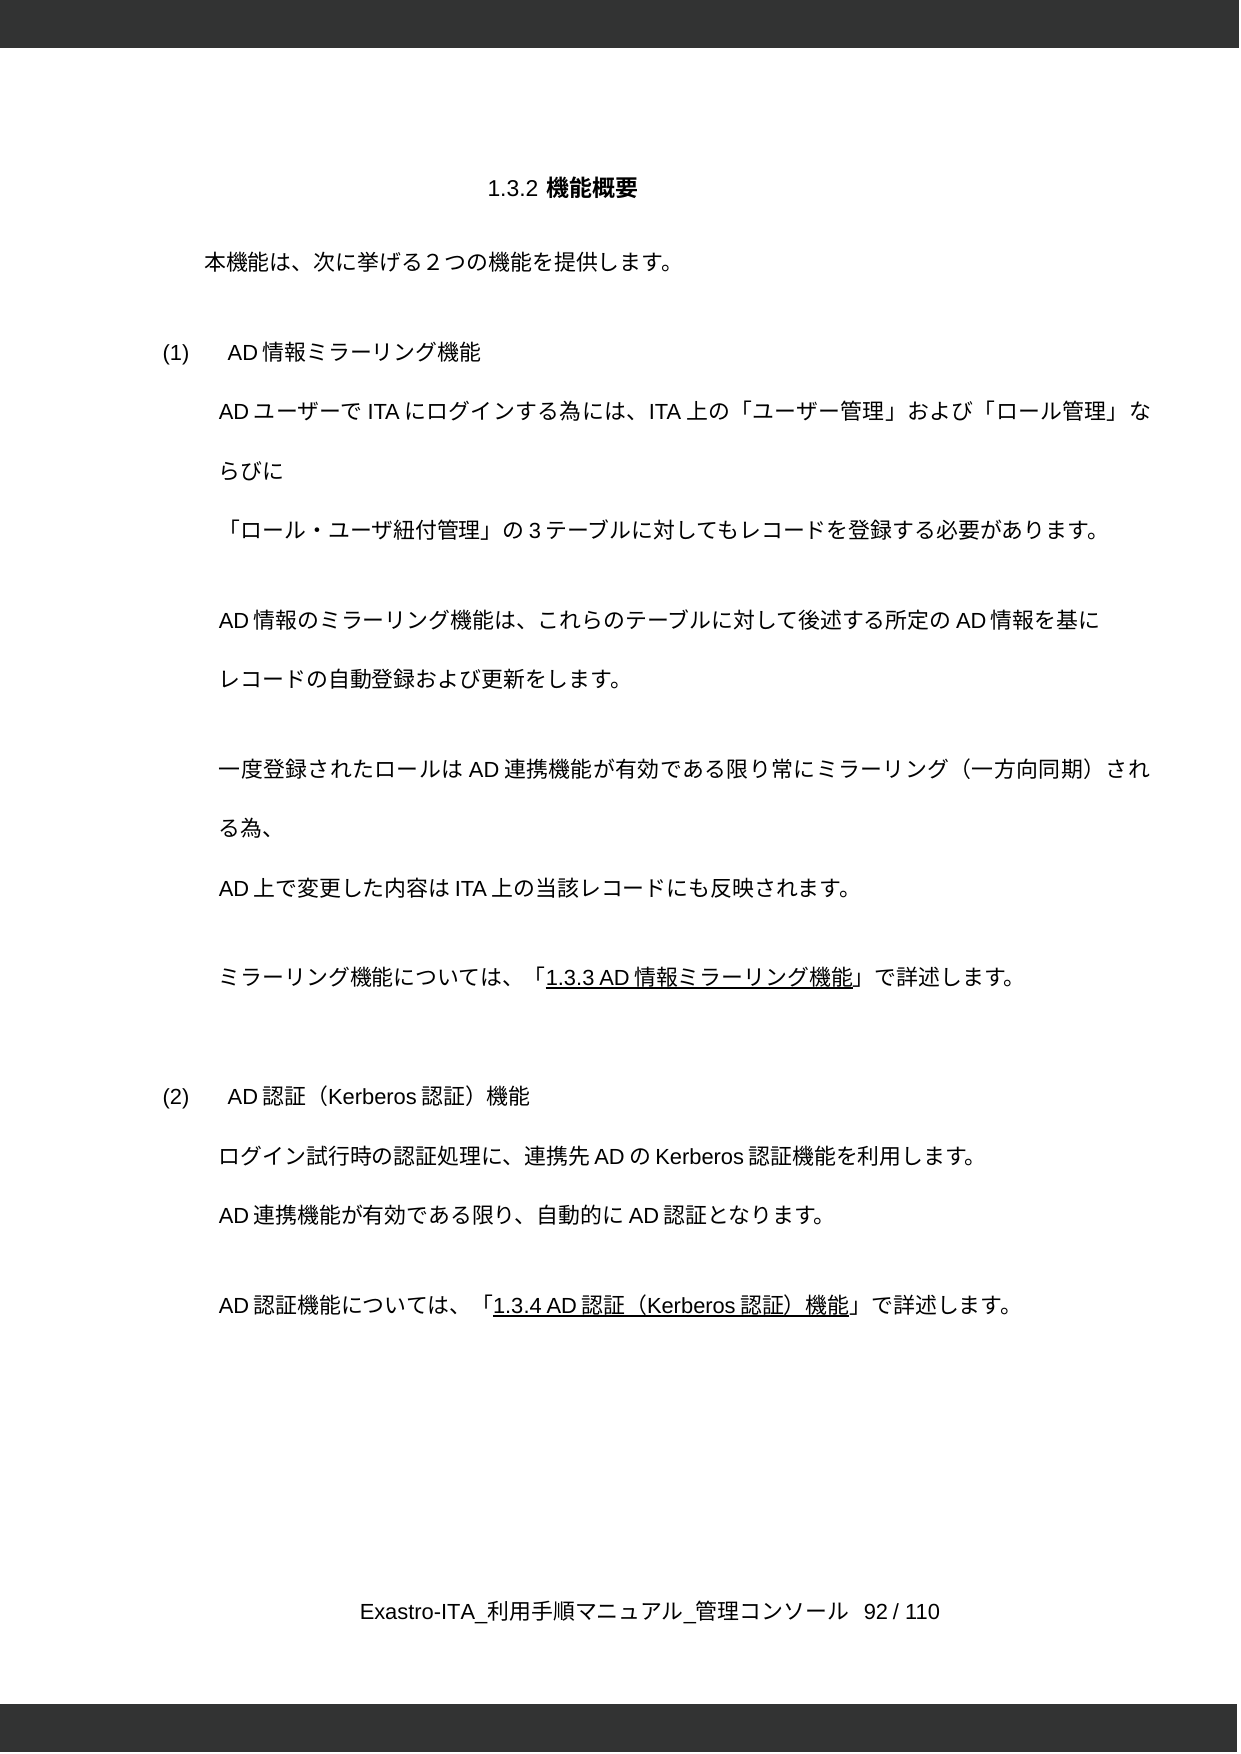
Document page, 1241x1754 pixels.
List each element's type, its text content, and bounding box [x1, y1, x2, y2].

text レコードの自動登録および更新をします。 [218, 648, 1152, 708]
text ログイン試行時の認証処理に、連携先ADのKerberos認証機能を利用します。 [218, 1125, 1152, 1184]
text 「ロール・ユーザ紐付管理」の3テーブルに対してもレコードを登録する必要があります。 [218, 499, 1152, 559]
text AD連携機能が有効である限り、自動的にAD認証となります。 [218, 1184, 1152, 1244]
text ミラーリング機能については、「1.3.3 AD情報ミラーリング機能」で詳述します。 [218, 946, 1152, 1006]
text 本機能は、次に挙げる２つの機能を提供します。 [204, 231, 1152, 291]
subtitle AD情報ミラーリング機能 [162, 321, 1152, 380]
subtitle 機能概要 [487, 157, 1152, 216]
text ADユーザーでITAにログインする為には、ITA上の「ユーザー管理」および「ロール管理」ならびに [218, 380, 1152, 499]
text AD認証機能については、「1.3.4 AD認証（Kerberos認証）機能」で詳述します。 [218, 1274, 1152, 1333]
subtitle AD認証（Kerberos認証）機能 [162, 1065, 1152, 1125]
text 一度登録されたロールはAD連携機能が有効である限り常にミラーリング（一方向同期）される為、 [218, 738, 1152, 857]
picture [0, 0, 1239, 48]
text AD情報のミラーリング機能は、これらのテーブルに対して後述する所定のAD情報を基に [218, 589, 1152, 648]
picture [0, 1704, 1237, 1752]
text AD上で変更した内容はITA上の当該レコードにも反映されます。 [218, 857, 1152, 916]
